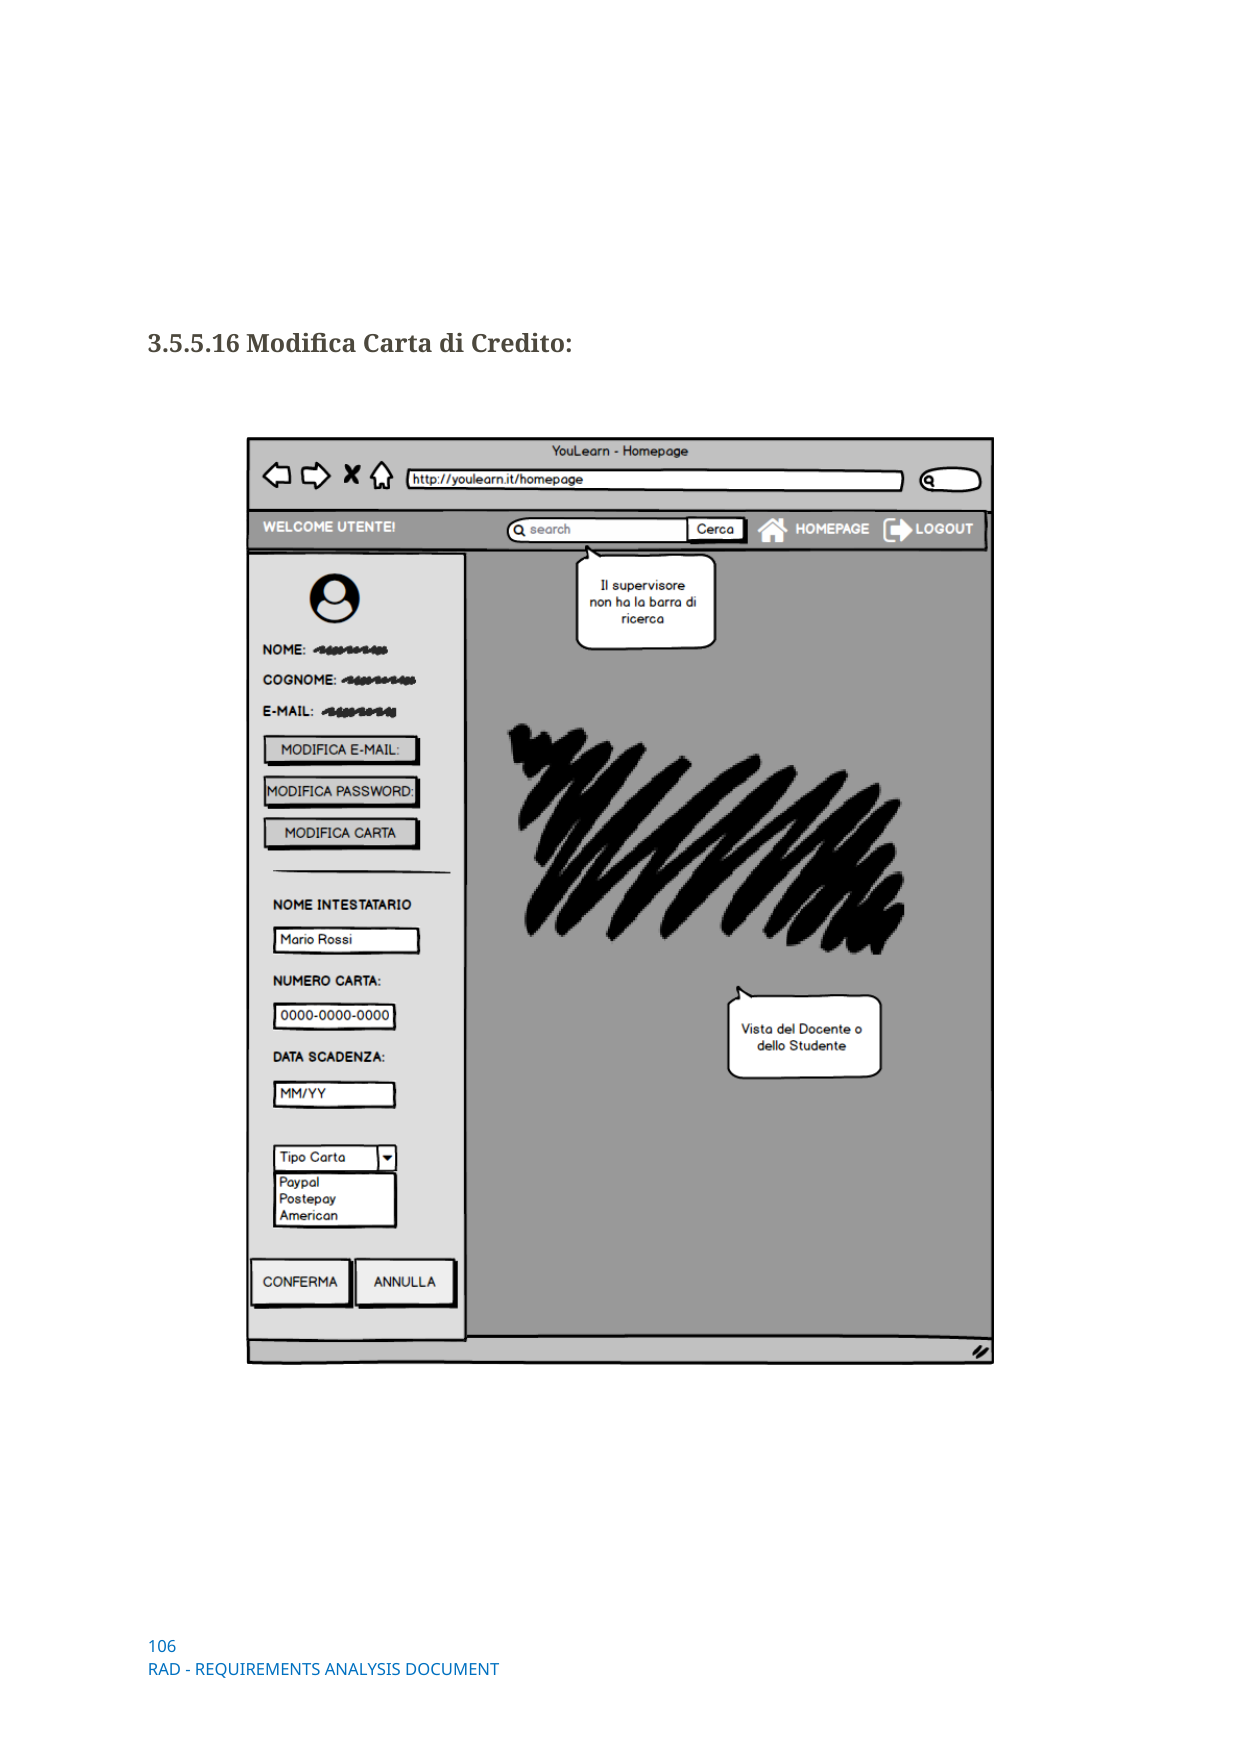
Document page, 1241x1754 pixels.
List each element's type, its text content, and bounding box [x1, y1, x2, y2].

subtitle 3.5.5.16 Modifica Carta di Credito: [148, 326, 1092, 360]
picture [246, 437, 994, 1365]
